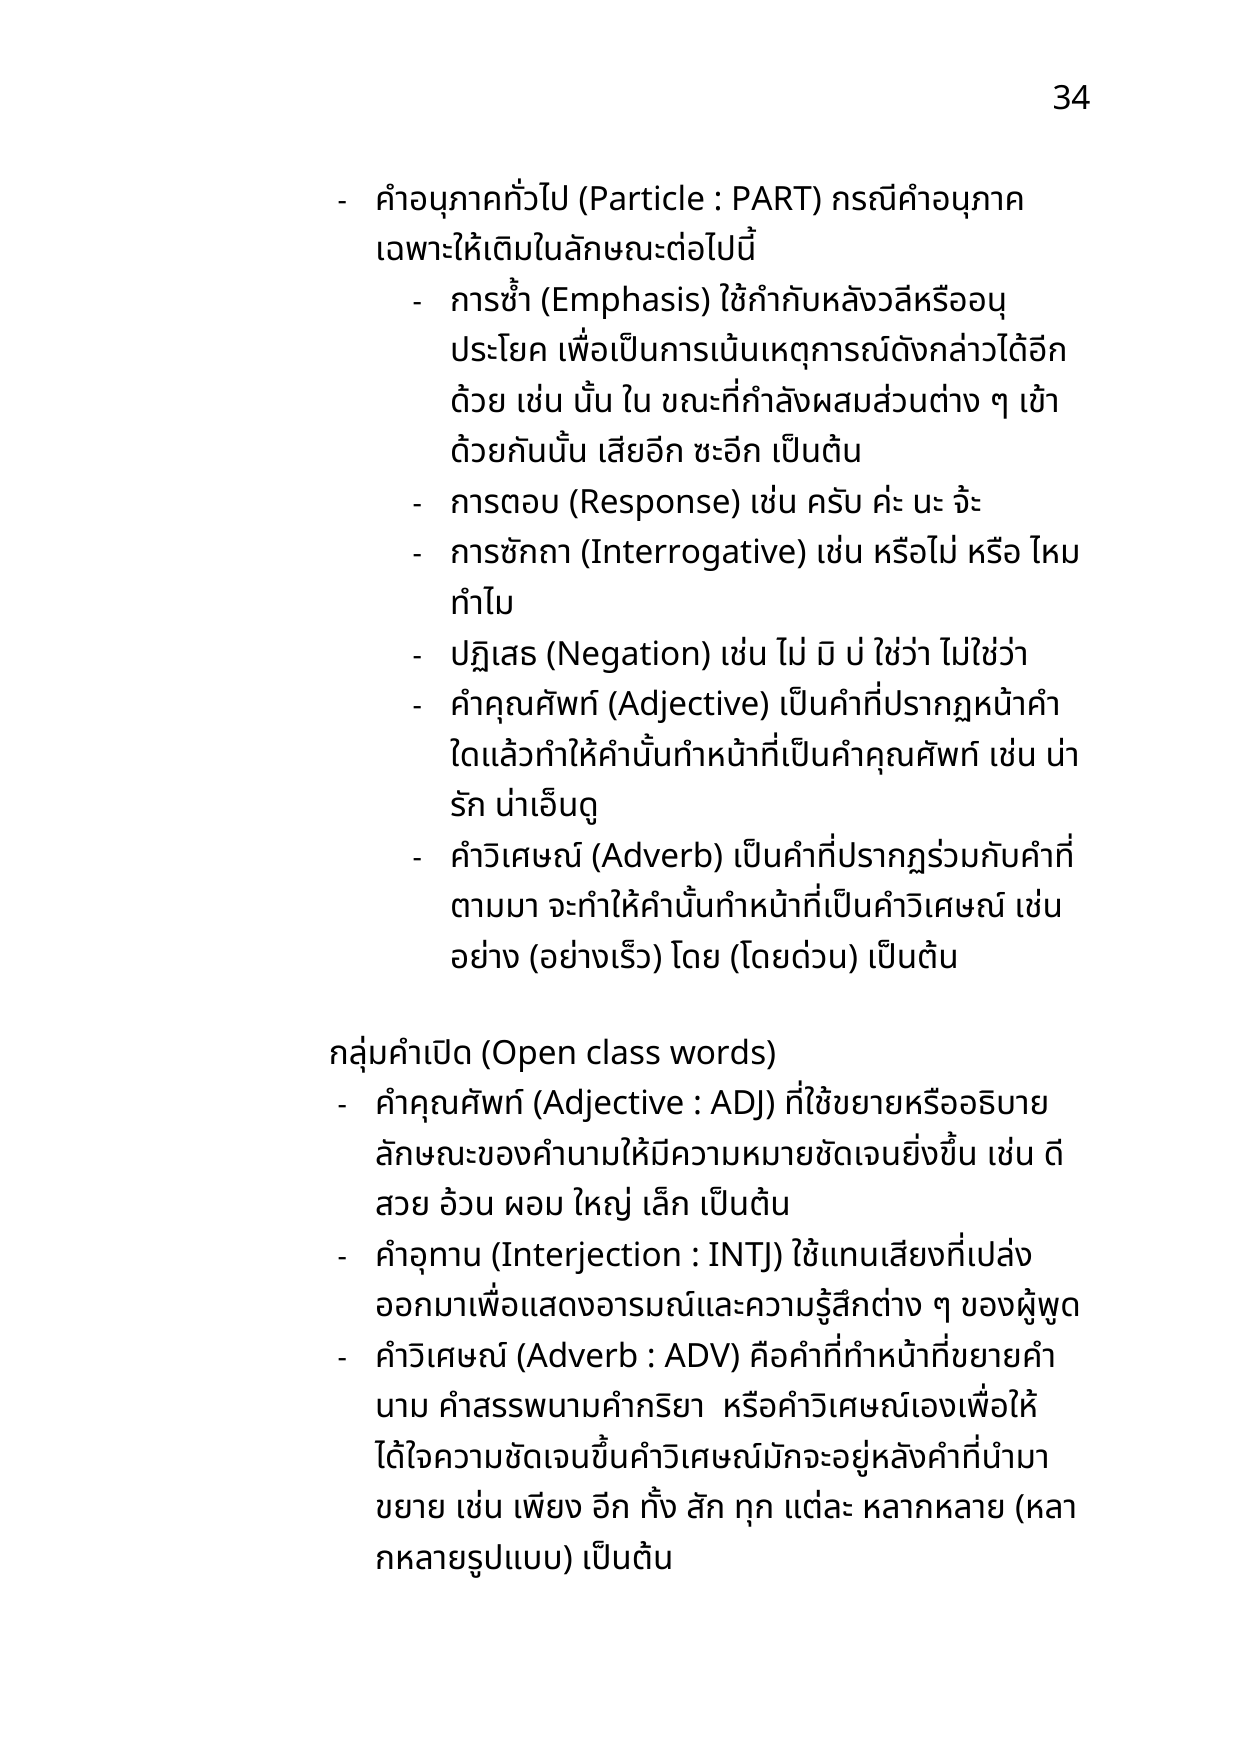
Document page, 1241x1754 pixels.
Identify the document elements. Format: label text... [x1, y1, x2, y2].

list คำวิเศษณ์ (Adverb : ADV) คือคำที่ทำหน้าที่ขยายคำนาม คำสรรพนามคำกริยา หรือคำวิเศษณ์เองเพื่อให้ได้ใจความชัดเจนขึ้นคำวิเศษณ์มักจะอยู่หลังคำที่นำมาขยาย เช่น เพียง อีก ทั้ง สัก ทุก แต่ละ หลากหลาย (หลากหลายรูปแบบ) เป็นต้น [337, 1332, 1090, 1584]
list ปฏิเสธ (Negation) เช่น ไม่ มิ บ่ ใช่ว่า ไม่ใช่ว่า [412, 629, 1090, 680]
list คำอนุภาคทั่วไป (Particle : PART) กรณีคำอนุภาคเฉพาะให้เติมในลักษณะต่อไปนี้ [337, 175, 1090, 276]
list คำวิเศษณ์ (Adverb) เป็นคำที่ปรากฏร่วมกับคำที่ตามมา จะทำให้คำนั้นทำหน้าที่เป็นคำวิเศษณ์ เช่น อย่าง (อย่างเร็ว) โดย (โดยด่วน) เป็นต้น [412, 831, 1090, 983]
list การตอบ (Response) เช่น ครับ ค่ะ นะ จ้ะ [412, 478, 1090, 528]
list การซักถา (Interrogative) เช่น หรือไม่ หรือ ไหม ทำไม [412, 528, 1090, 629]
list คำอุทาน (Interjection : INTJ) ใช้แทนเสียงที่เปล่งออกมาเพื่อแสดงอารมณ์และความรู้สึกต่าง ๆ ของผู้พูด [337, 1231, 1090, 1332]
list คำคุณศัพท์ (Adjective : ADJ) ที่ใช้ขยายหรืออธิบายลักษณะของคำนามให้มีความหมายชัดเจนยิ่งขึ้น เช่น ดี สวย อ้วน ผอม ใหญ่ เล็ก เป็นต้น [337, 1079, 1090, 1231]
list คำคุณศัพท์ (Adjective) เป็นคำที่ปรากฏหน้าคำใดแล้วทำให้คำนั้นทำหน้าที่เป็นคำคุณศัพท์ เช่น น่ารัก น่าเอ็นดู [412, 680, 1090, 831]
text กลุ่มคำเปิด (Open class words) [225, 1028, 1090, 1079]
list การซ้ำ (Emphasis) ใช้กำกับหลังวลีหรืออนุประโยค เพื่อเป็นการเน้นเหตุการณ์ดังกล่าวได้อีกด้วย เช่น นั้น ใน ขณะที่กำลังผสมส่วนต่าง ๆ เข้าด้วยกันนั้น เสียอีก ซะอีก เป็นต้น [412, 276, 1090, 478]
